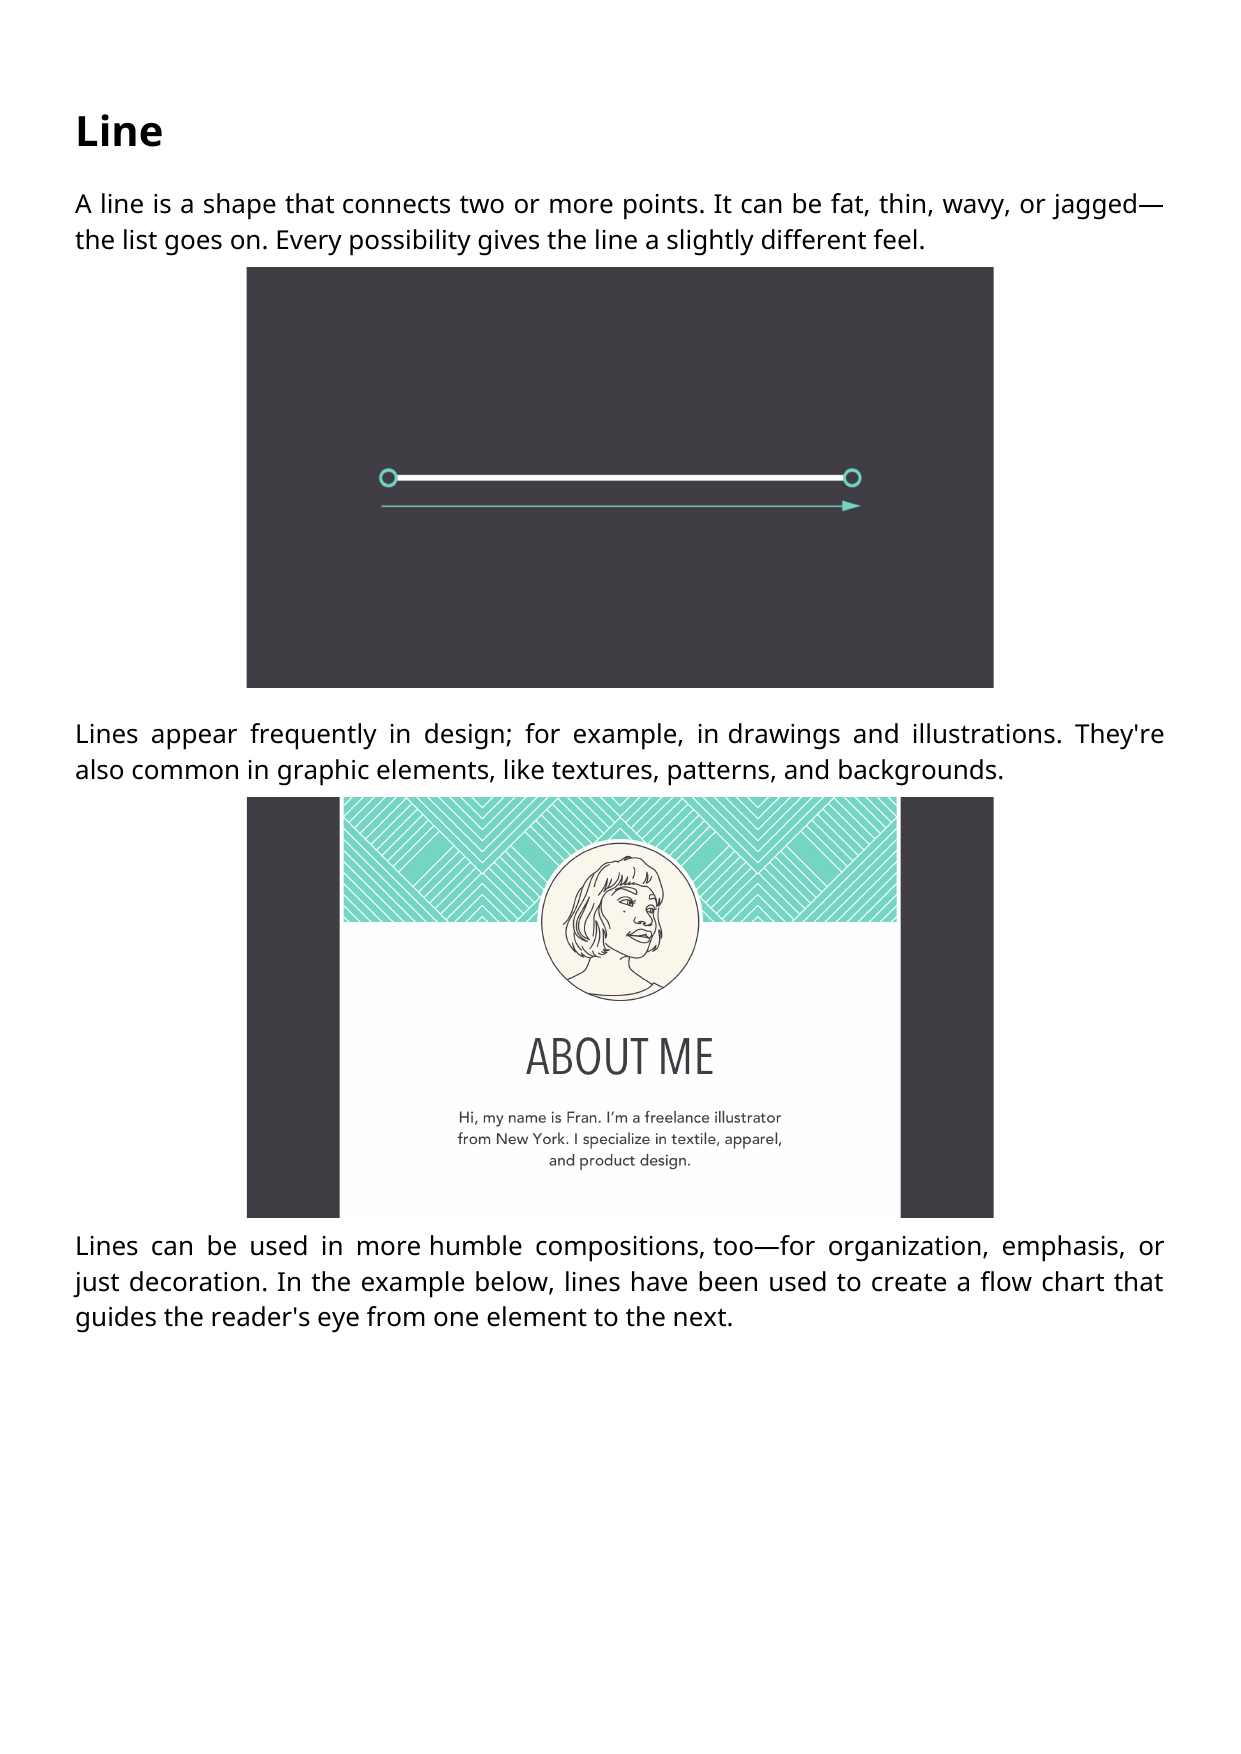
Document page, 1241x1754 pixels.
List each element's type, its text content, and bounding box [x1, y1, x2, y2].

text A line is a shape that connects two or more points. It can be fat, thin, wavy, or jagged—the list goes on. Every possibility gives the line a slightly different feel. [75, 186, 1165, 257]
text Lines appear frequently in design; for example, in drawings and illustrations. They're also common in graphic elements, like textures, patterns, and backgrounds. [75, 716, 1165, 787]
text Lines can be used in more humble compositions, too—for organization, emphasis, or just decoration. In the example below, lines have been used to create a flow chart that guides the reader's eye from one element to the next. [75, 1228, 1165, 1334]
picture [246, 267, 994, 688]
subtitle Line [75, 102, 1165, 159]
picture [246, 797, 994, 1218]
